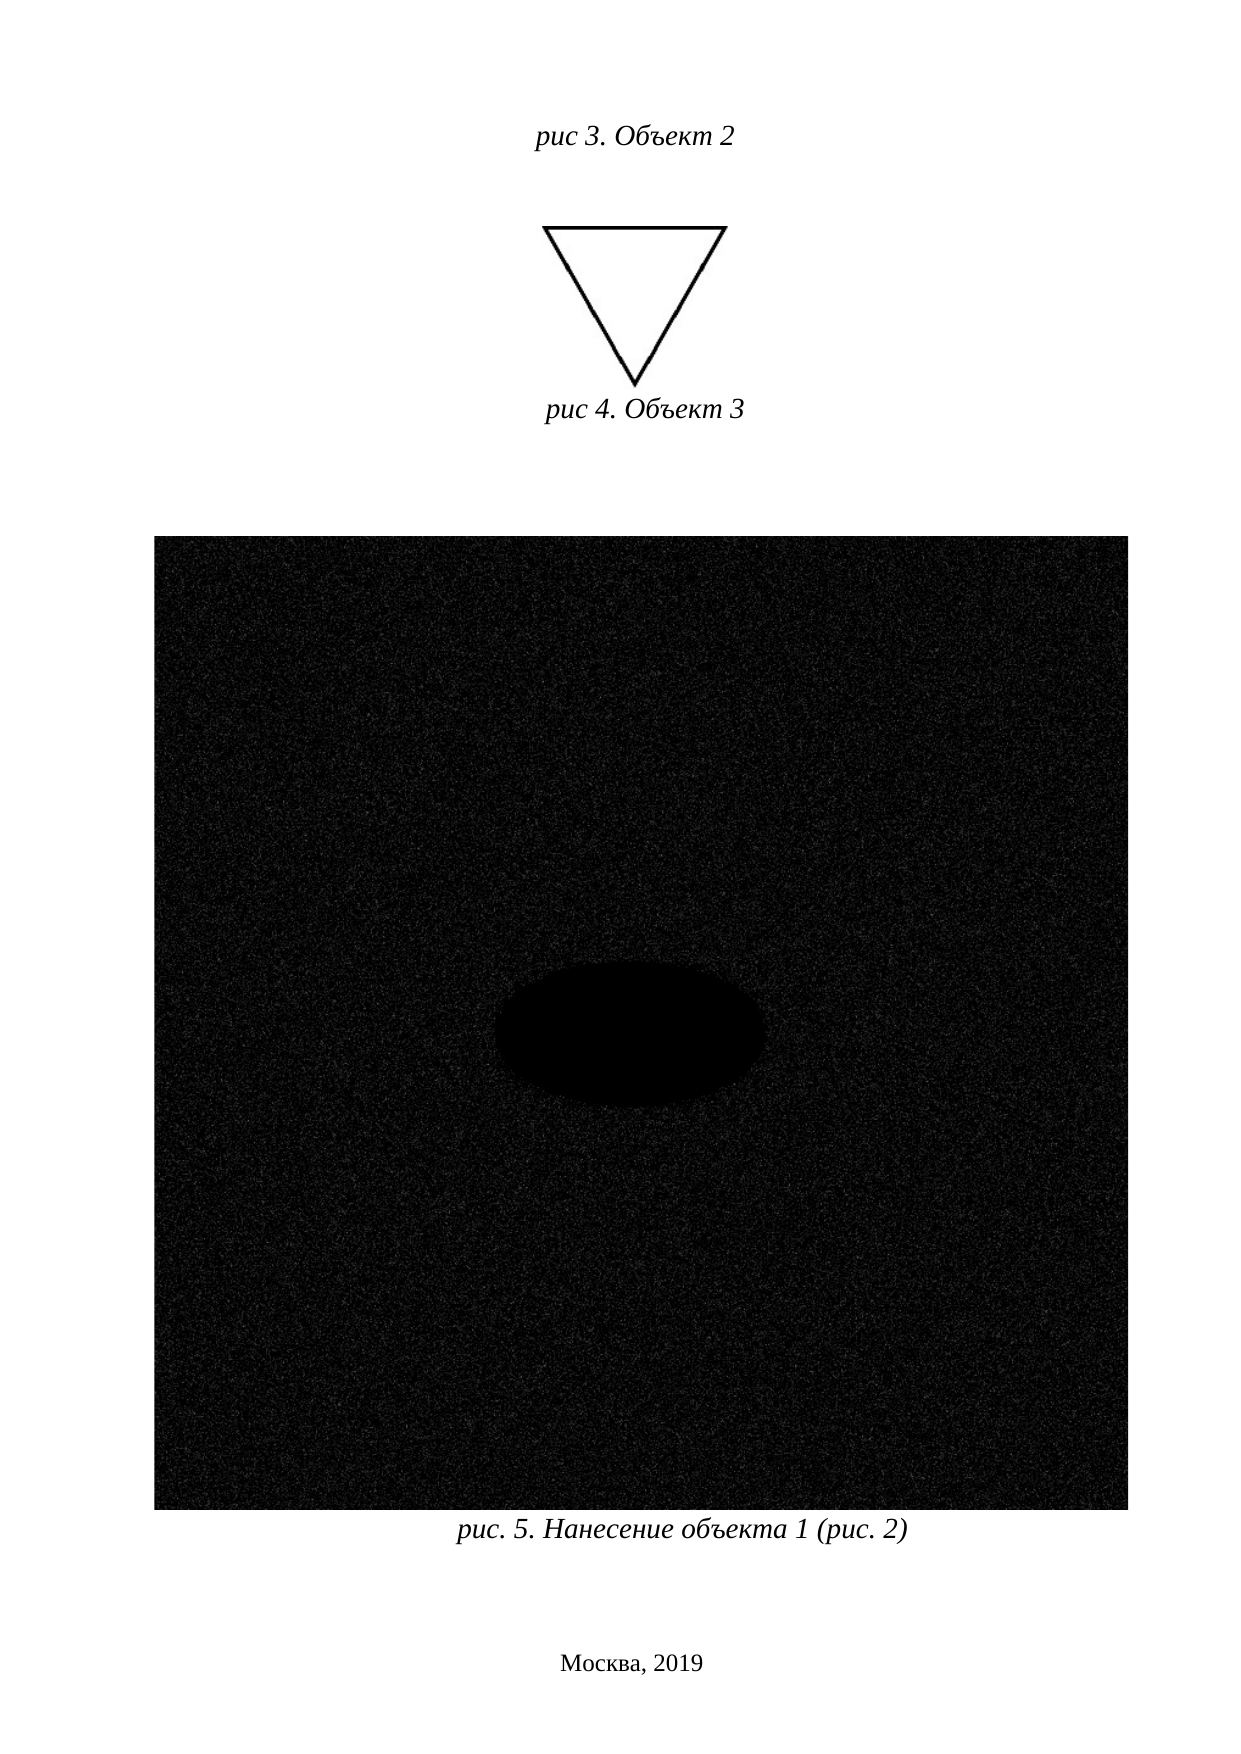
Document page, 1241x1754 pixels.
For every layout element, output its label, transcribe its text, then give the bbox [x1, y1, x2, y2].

picture [541, 226, 729, 389]
text рис 4. Объект 3 [148, 391, 1033, 425]
subtitle рис. 5. Нанесение объекта 1 (рис. 2) [457, 1512, 1007, 1545]
picture [154, 536, 1129, 1510]
subtitle рис 3. Объект 2 [146, 118, 1124, 152]
